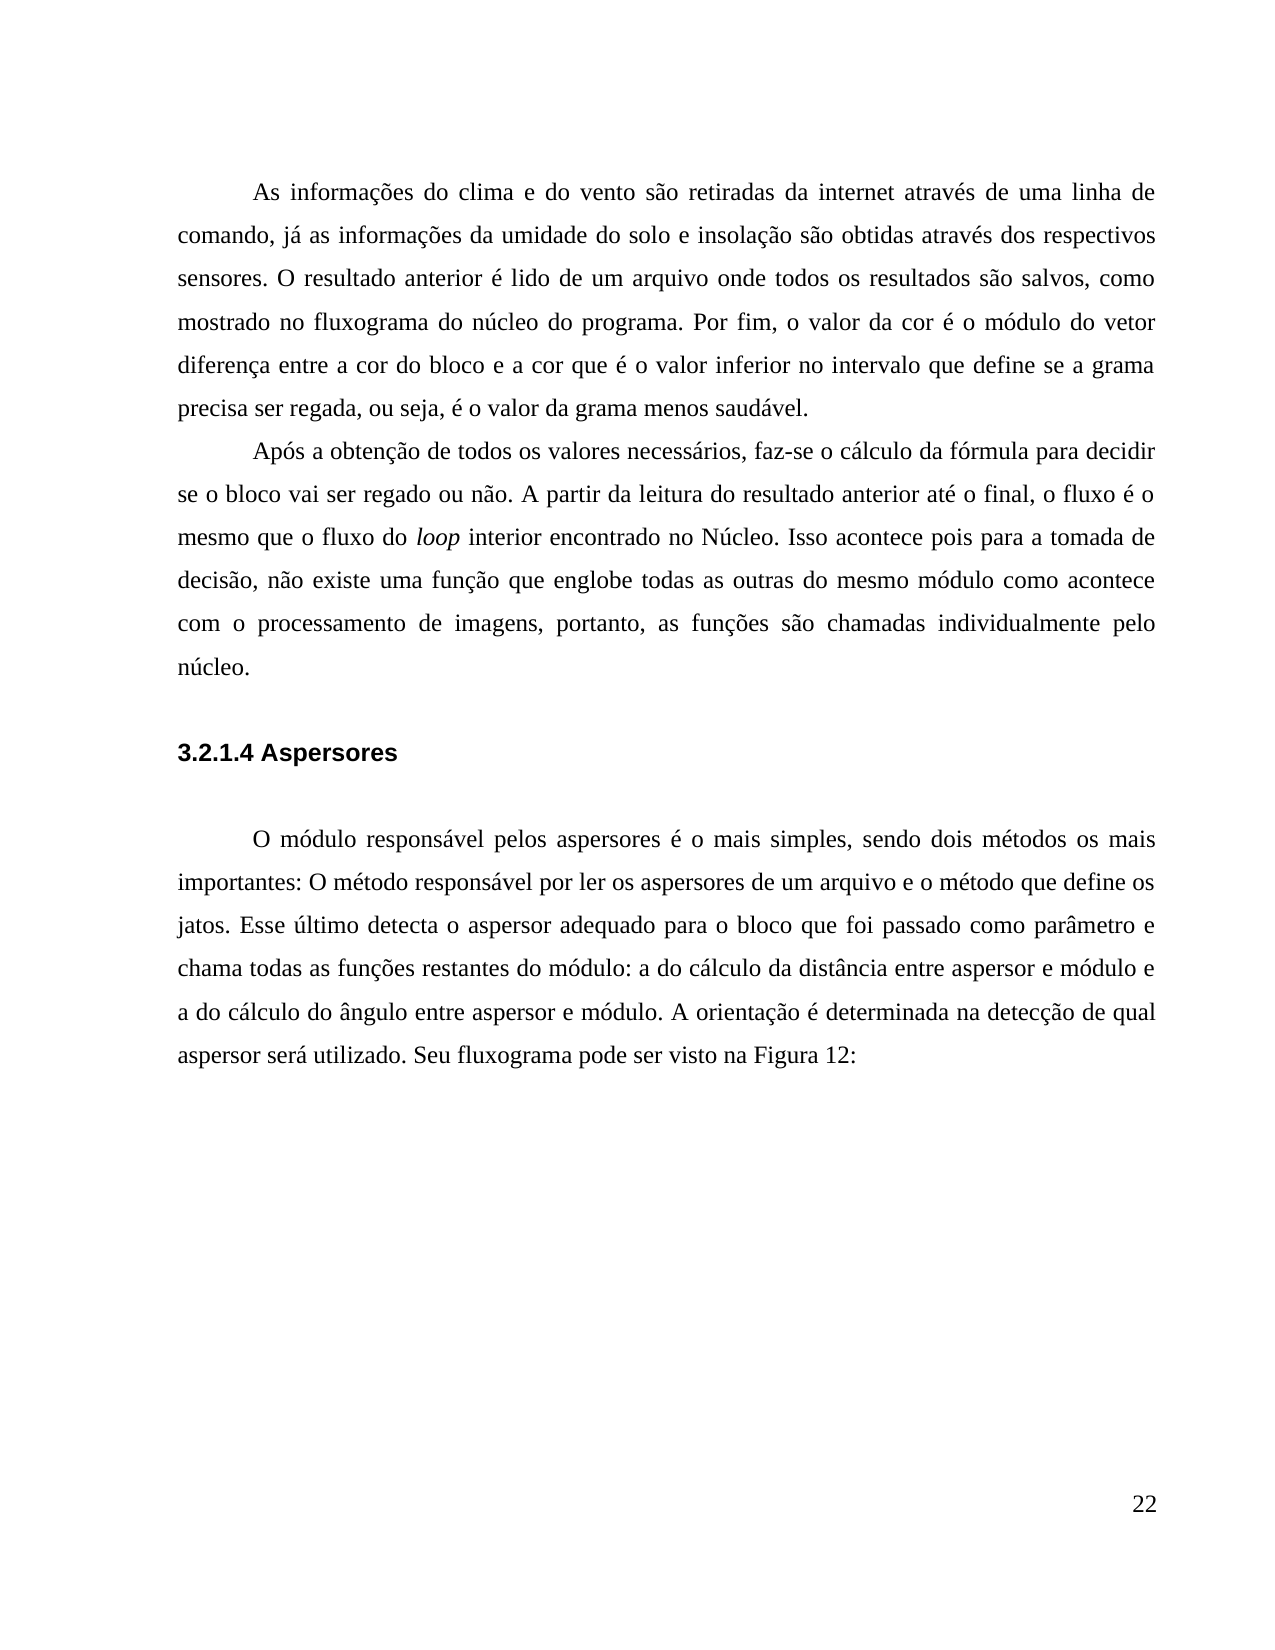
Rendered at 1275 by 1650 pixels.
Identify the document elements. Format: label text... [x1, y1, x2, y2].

text As informações do clima e do vento são retiradas da internet através de uma linha de comando, já as informações da umidade do solo e insolação são obtidas através dos respectivos sensores. O resultado anterior é lido de um arquivo onde todos os resultados são salvos, como mostrado no fluxograma do núcleo do programa. Por fim, o valor da cor é o módulo do vetor diferença entre a cor do bloco e a cor que é o valor inferior no intervalo que define se a grama precisa ser regada, ou seja, é o valor da grama menos saudável. [177, 177, 1157, 422]
text Após a obtenção de todos os valores necessários, faz-se o cálculo da fórmula para decidir se o bloco vai ser regado ou não. A partir da leitura do resultado anterior até o final, o fluxo é o mesmo que o fluxo do loop interior encontrado no Núcleo. Isso acontece pois para a tomada de decisão, não existe uma função que englobe todas as outras do mesmo módulo como acontece com o processamento de imagens, portanto, as funções são chamadas individualmente pelo núcleo. [177, 436, 1157, 680]
text 3.2.1.4 Aspersores [177, 738, 1157, 767]
text O módulo responsável pelos aspersores é o mais simples, sendo dois métodos os mais importantes: O método responsável por ler os aspersores de um arquivo e o método que define os jatos. Esse último detecta o aspersor adequado para o bloco que foi passado como parâmetro e chama todas as funções restantes do módulo: a do cálculo da distância entre aspersor e módulo e a do cálculo do ângulo entre aspersor e módulo. A orientação é determinada na detecção de qual aspersor será utilizado. Seu fluxograma pode ser visto na Figura 12: [177, 824, 1157, 1068]
